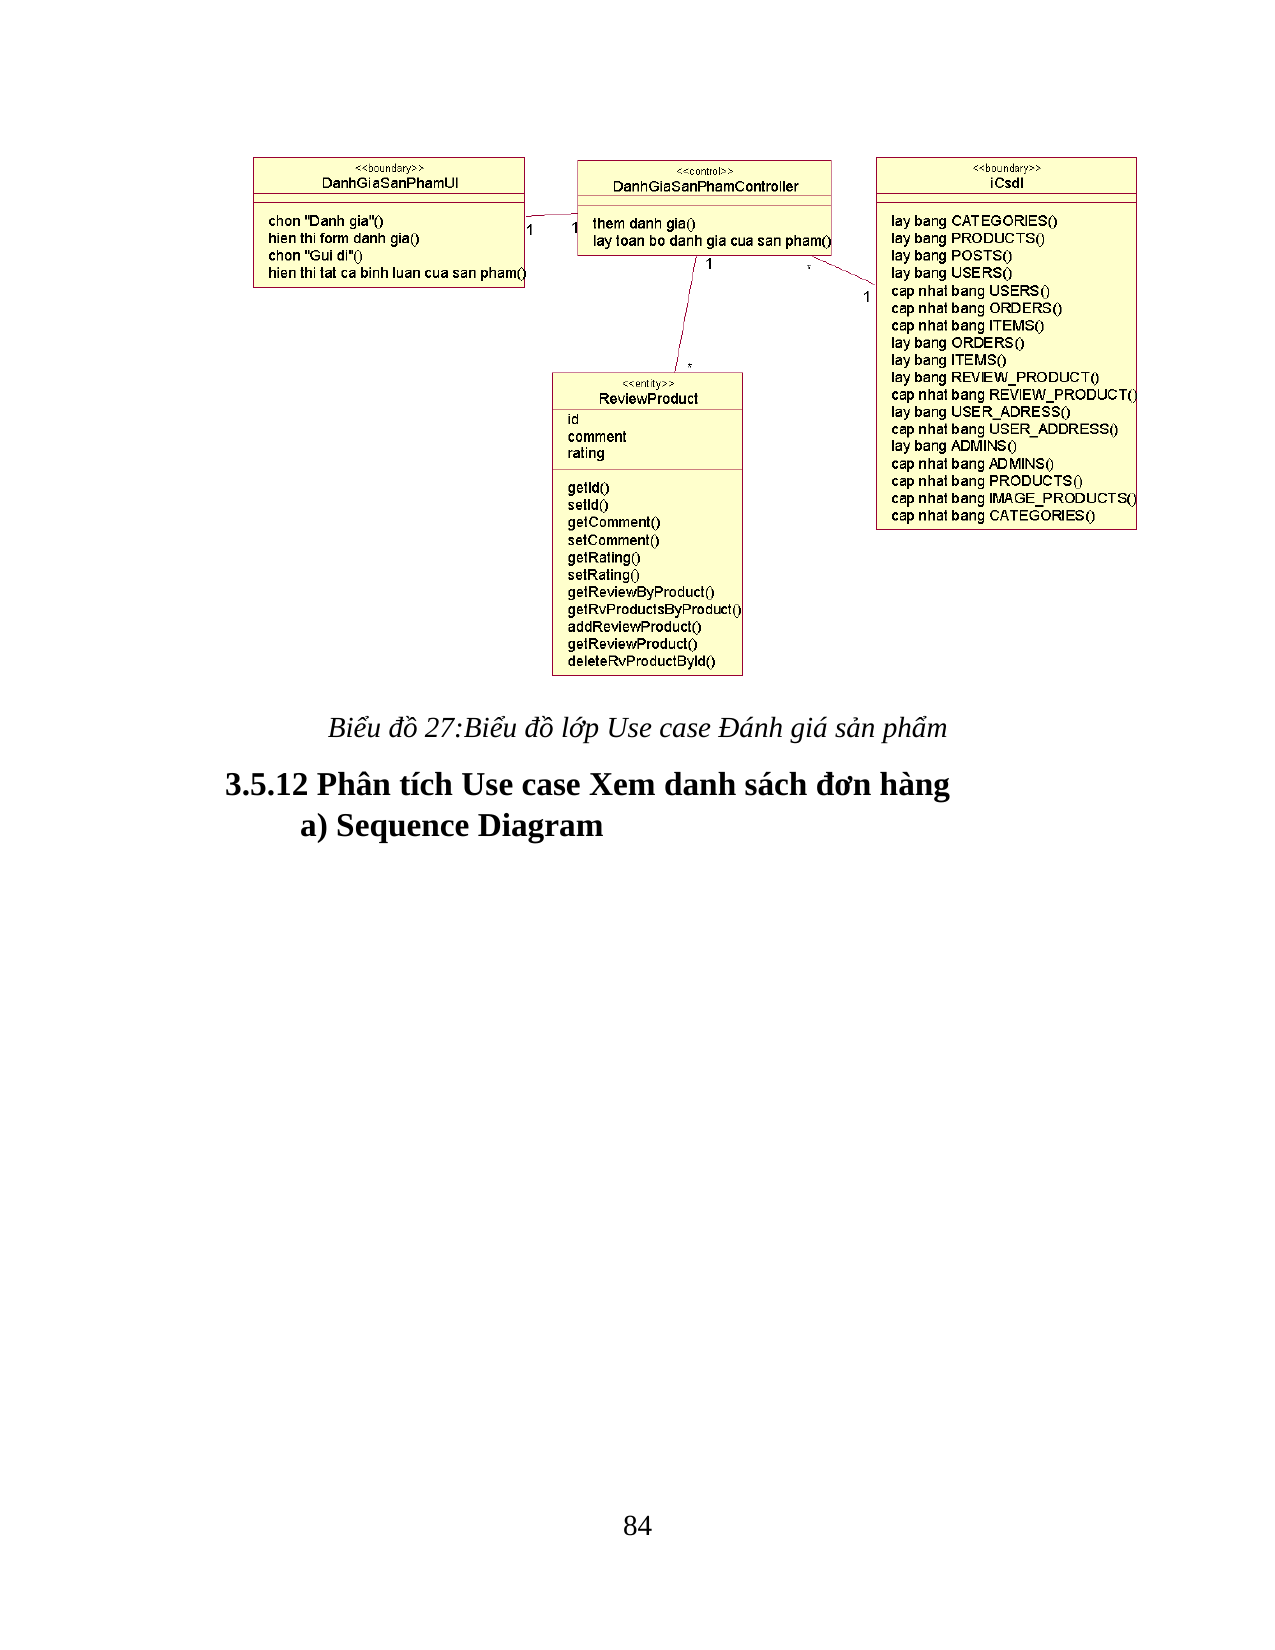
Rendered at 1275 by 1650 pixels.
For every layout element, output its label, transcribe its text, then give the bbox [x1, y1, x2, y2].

subtitle 3.5.12 Phân tích Use case Xem danh sách đơn hàng [150, 764, 1125, 803]
text Biểu đồ 27:Biểu đồ lớp Use case Đánh giá sản phẩm [150, 710, 1125, 743]
text a) Sequence Diagram [225, 806, 1125, 844]
picture [225, 150, 1152, 685]
